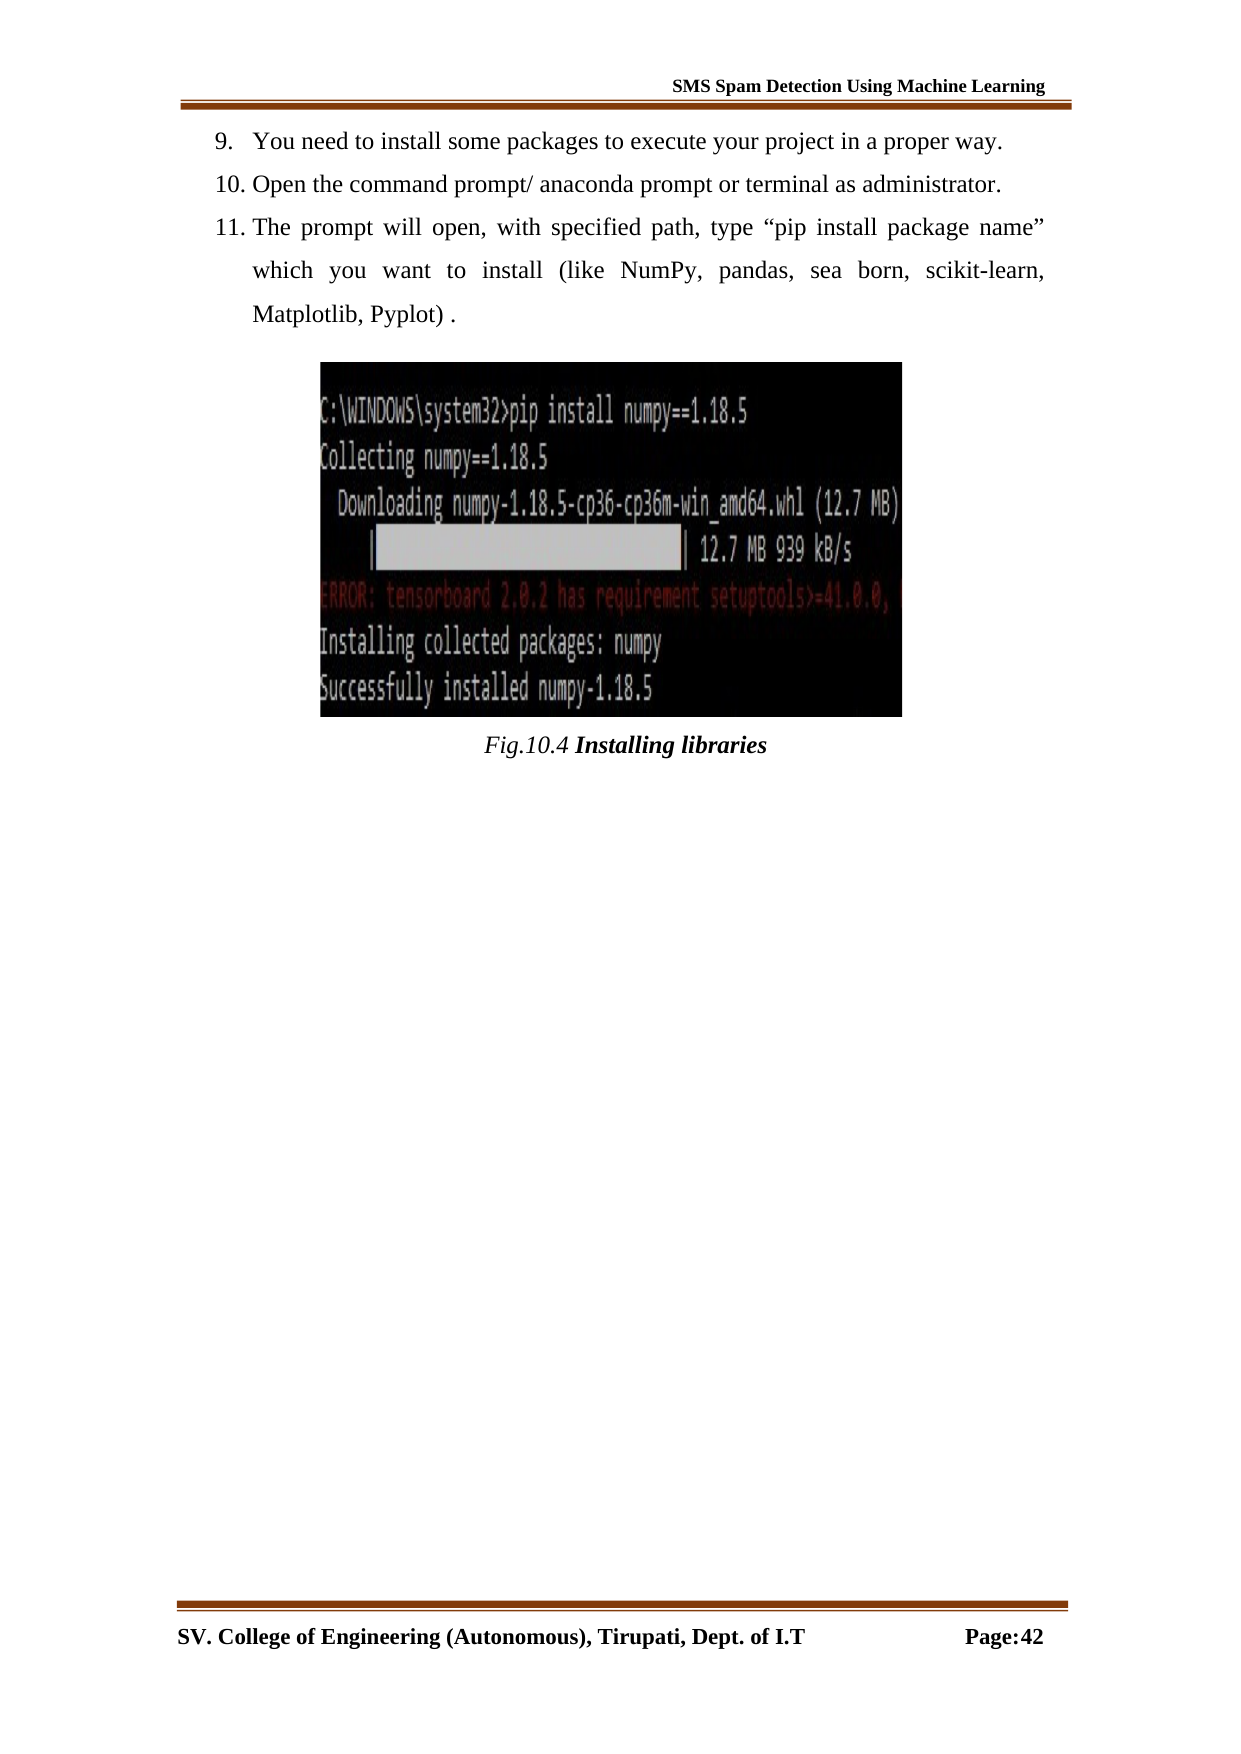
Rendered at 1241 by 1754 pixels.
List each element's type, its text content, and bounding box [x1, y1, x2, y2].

text Fig.10.4 Installing libraries [177, 730, 1077, 758]
list The prompt will open, with specified path, type “pip install package name” which you want to install (like NumPy, pandas, sea born, scikit-learn, Matplotlib, Pyplot) . [214, 212, 1045, 327]
picture [320, 362, 903, 717]
list You need to install some packages to execute your project in a proper way. [214, 126, 1045, 155]
list Open the command prompt/ anaconda prompt or terminal as administrator. [214, 169, 1045, 198]
